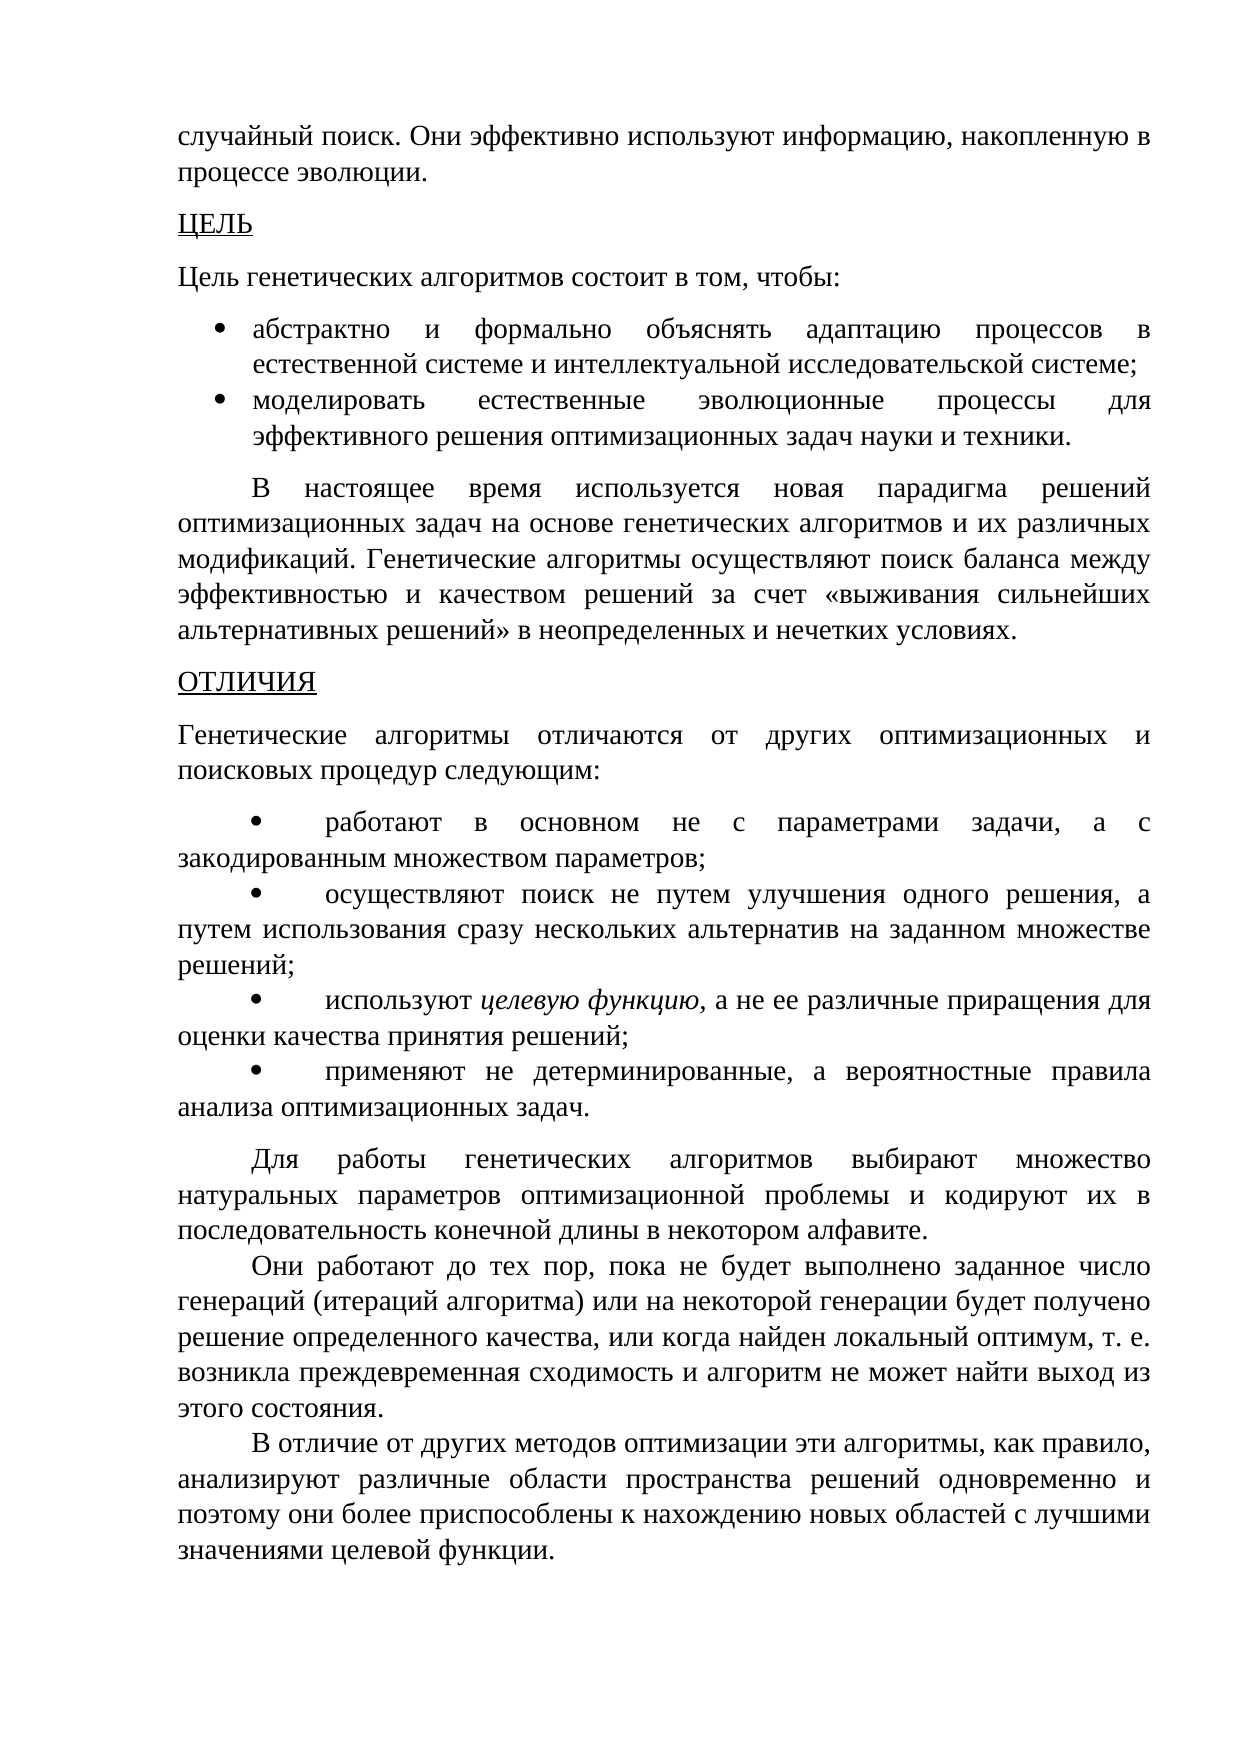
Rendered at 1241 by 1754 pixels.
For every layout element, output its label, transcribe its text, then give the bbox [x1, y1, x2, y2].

text В отличие от других методов оптимизации эти алгоритмы, как правило, анализируют различные области пространства решений одновременно и поэтому они более приспособлены к нахождению новых областей с лучшими значениями целевой функции. [177, 1426, 1152, 1566]
text ОТЛИЧИЯ [177, 664, 1152, 698]
list работают в основном не с параметрами задачи, а с закодированным множеством параметров; [177, 804, 1152, 874]
list абстрактно и формально объяснять адаптацию процессов в естественной системе и интеллектуальной исследовательской системе; [215, 311, 1152, 380]
list осуществляют поиск не путем улучшения одного решения, а путем использования сразу нескольких альтернатив на заданном множестве решений; [177, 876, 1152, 980]
list используют целевую функцию, а не ее различные приращения для оценки качества принятия решений; [177, 982, 1152, 1052]
text Для работы генетических алгоритмов выбирают множество натуральных параметров оптимизационной проблемы и кодируют их в последовательность конечной длины в некотором алфавите. [177, 1141, 1152, 1246]
text ЦЕЛЬ [177, 206, 1152, 239]
text Цель генетических алгоритмов состоит в том, чтобы: [177, 259, 1152, 292]
list моделировать естественные эволюционные процессы для эффективного решения оптимизационных задач науки и техники. [215, 382, 1152, 451]
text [177, 118, 1152, 187]
text Генетические алгоритмы отличаются от других оптимизационных и поисковых процедур следующим: [177, 717, 1152, 786]
text В настоящее время используется новая парадигма решений оптимизационных задач на основе генетических алгоритмов и их различных модификаций. Генетические алгоритмы осуществляют поиск баланса между эффективностью и качеством решений за счет «выживания сильнейших альтернативных решений» в неопределенных и нечетких условиях. [177, 470, 1152, 645]
text Они работают до тех пор, пока не будет выполнено заданное число генераций (итераций алгоритма) или на некоторой генерации будет получено решение определенного качества, или когда найден локальный оптимум, т. е. возникла преждевременная сходимость и алгоритм не может найти выход из этого состояния. [177, 1248, 1152, 1423]
list применяют не детерминированные, а вероятностные правила анализа оптимизационных задач. [177, 1053, 1152, 1123]
